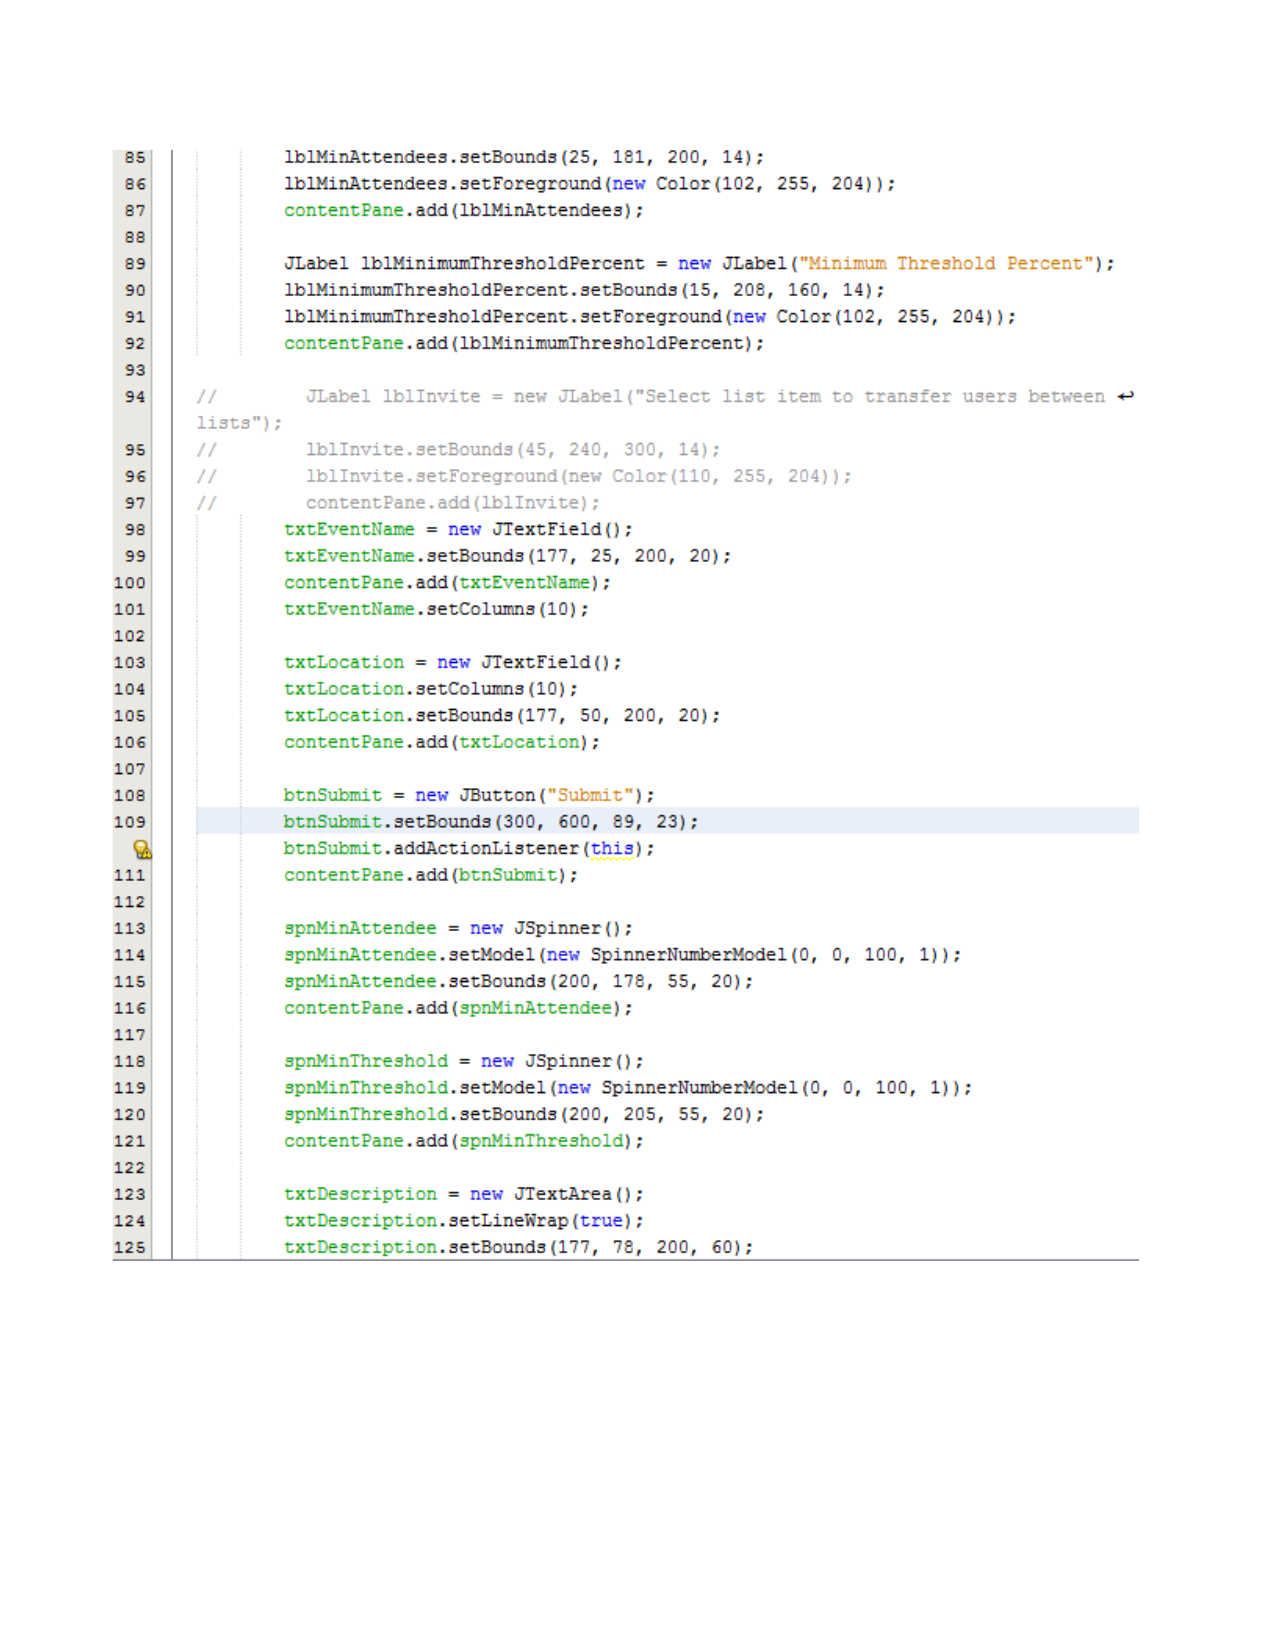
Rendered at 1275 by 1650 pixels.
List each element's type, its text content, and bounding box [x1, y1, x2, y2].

picture [112, 150, 1139, 1261]
